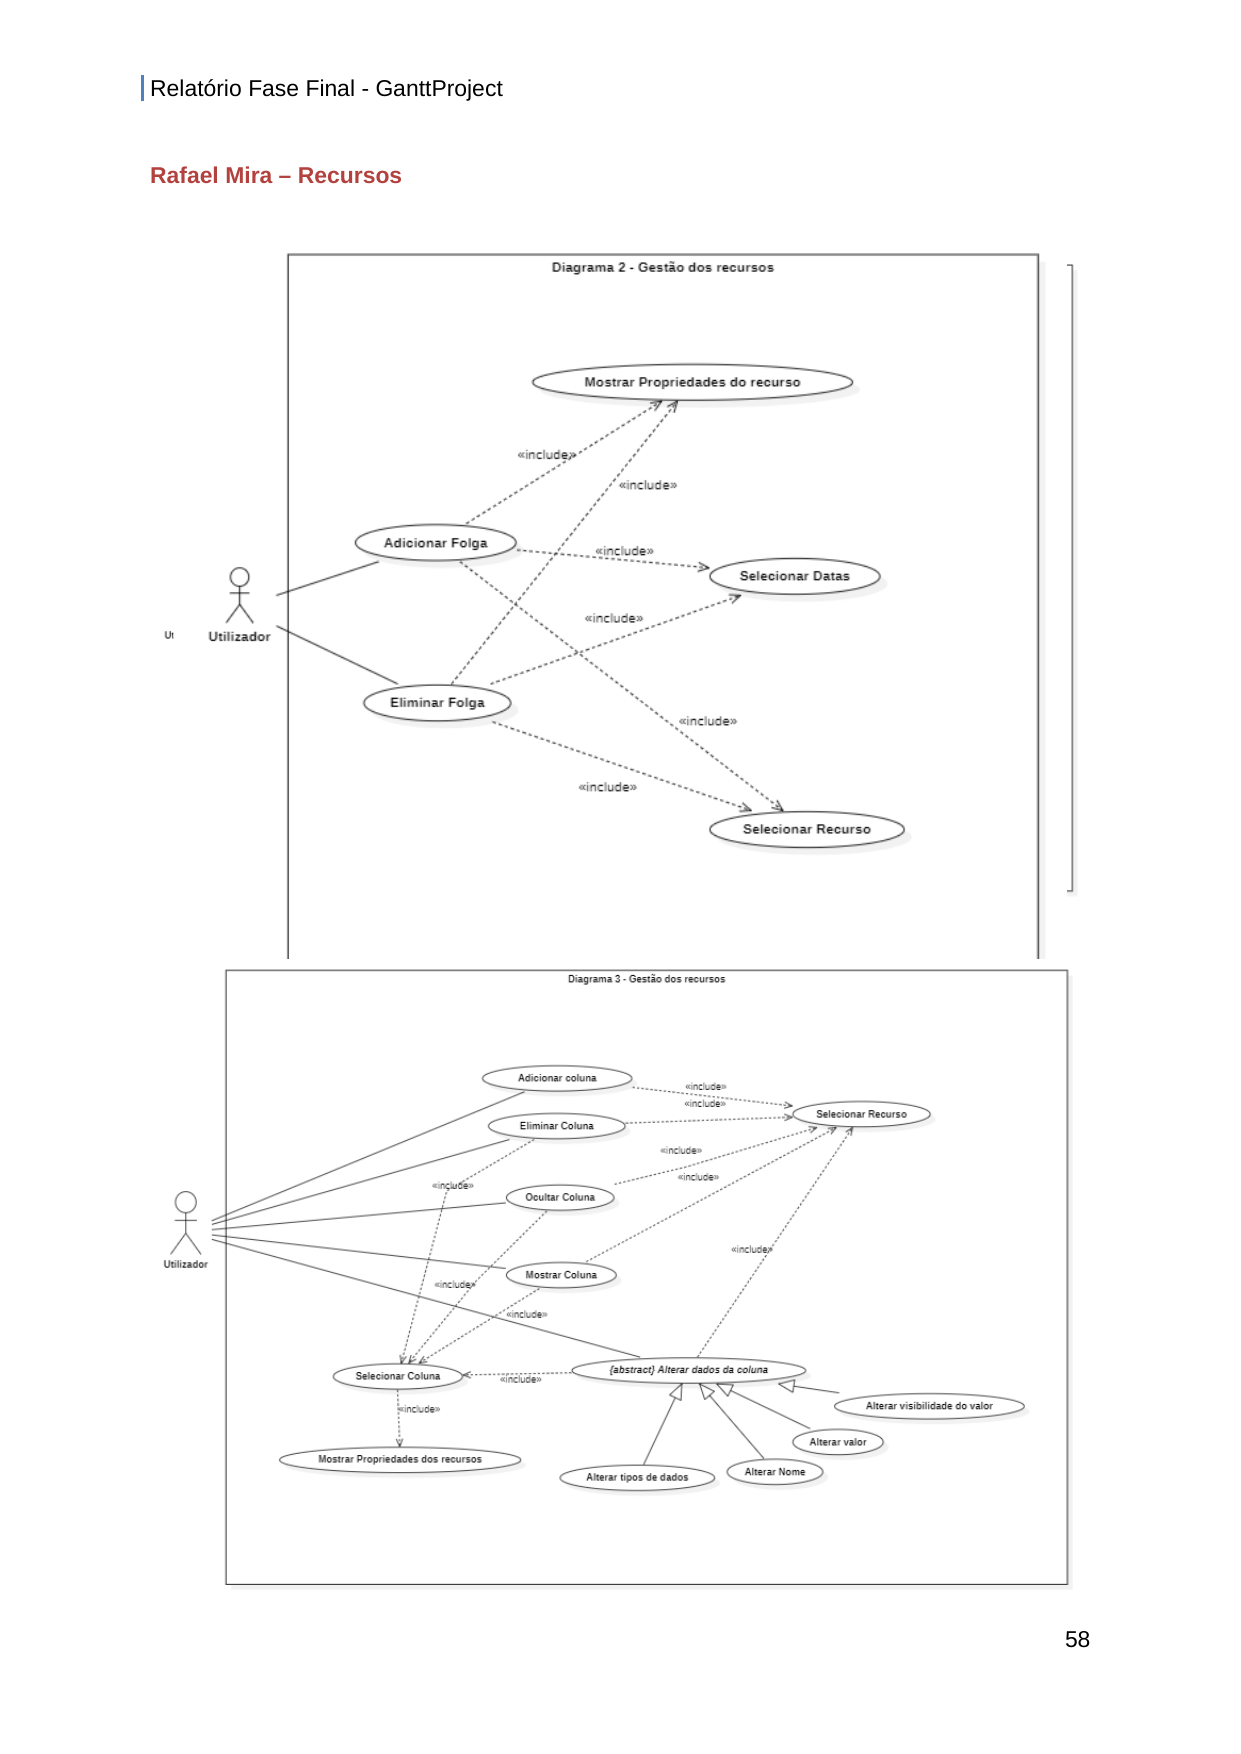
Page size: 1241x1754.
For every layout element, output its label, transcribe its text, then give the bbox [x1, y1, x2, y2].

subtitle Rafael Mira – Recursos [150, 162, 1090, 189]
picture [149, 231, 1091, 1602]
